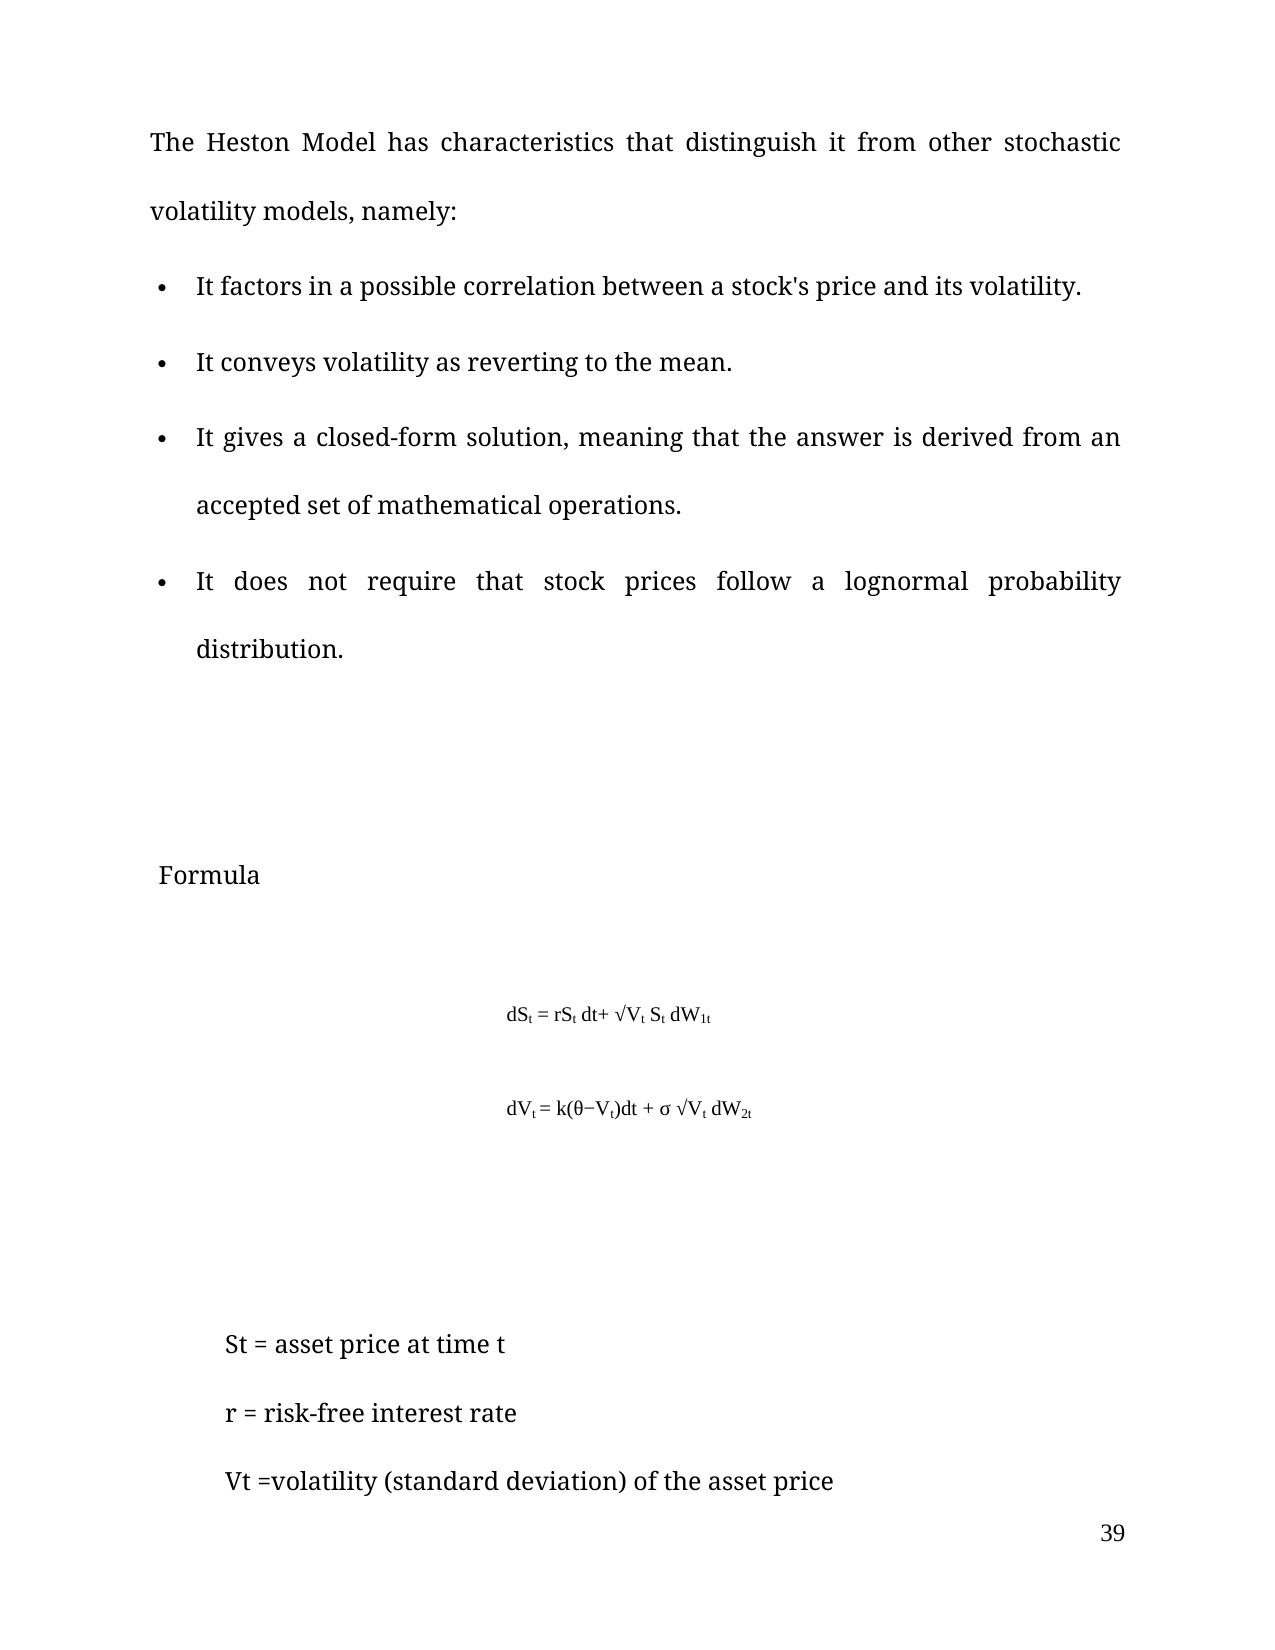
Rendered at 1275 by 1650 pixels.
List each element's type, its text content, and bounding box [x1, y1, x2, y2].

text Formula [150, 858, 1122, 892]
list It gives a closed-form solution, meaning that the answer is derived from an accepted set of mathematical operations. [158, 420, 1122, 522]
text The Heston Model has characteristics that distinguish it from other stochastic volatility models, namely: [150, 125, 1122, 227]
text Vt =volatility (standard deviation) of the asset price [150, 1463, 1177, 1497]
text St = asset price at time t [150, 1327, 1177, 1361]
list It conveys volatility as reverting to the mean. [158, 344, 1122, 378]
list It factors in a possible correlation between a stock's price and its volatility. [158, 269, 1122, 303]
text r = risk-free interest rate [150, 1395, 1177, 1429]
list It does not require that stock prices follow a lognormal probability distribution. [158, 563, 1122, 666]
text dVt = k(θ−Vt)dt + σ √Vt dW2t [506, 1096, 1177, 1123]
text dSt = rSt dt+ √Vt St dW1t [506, 1002, 1177, 1028]
